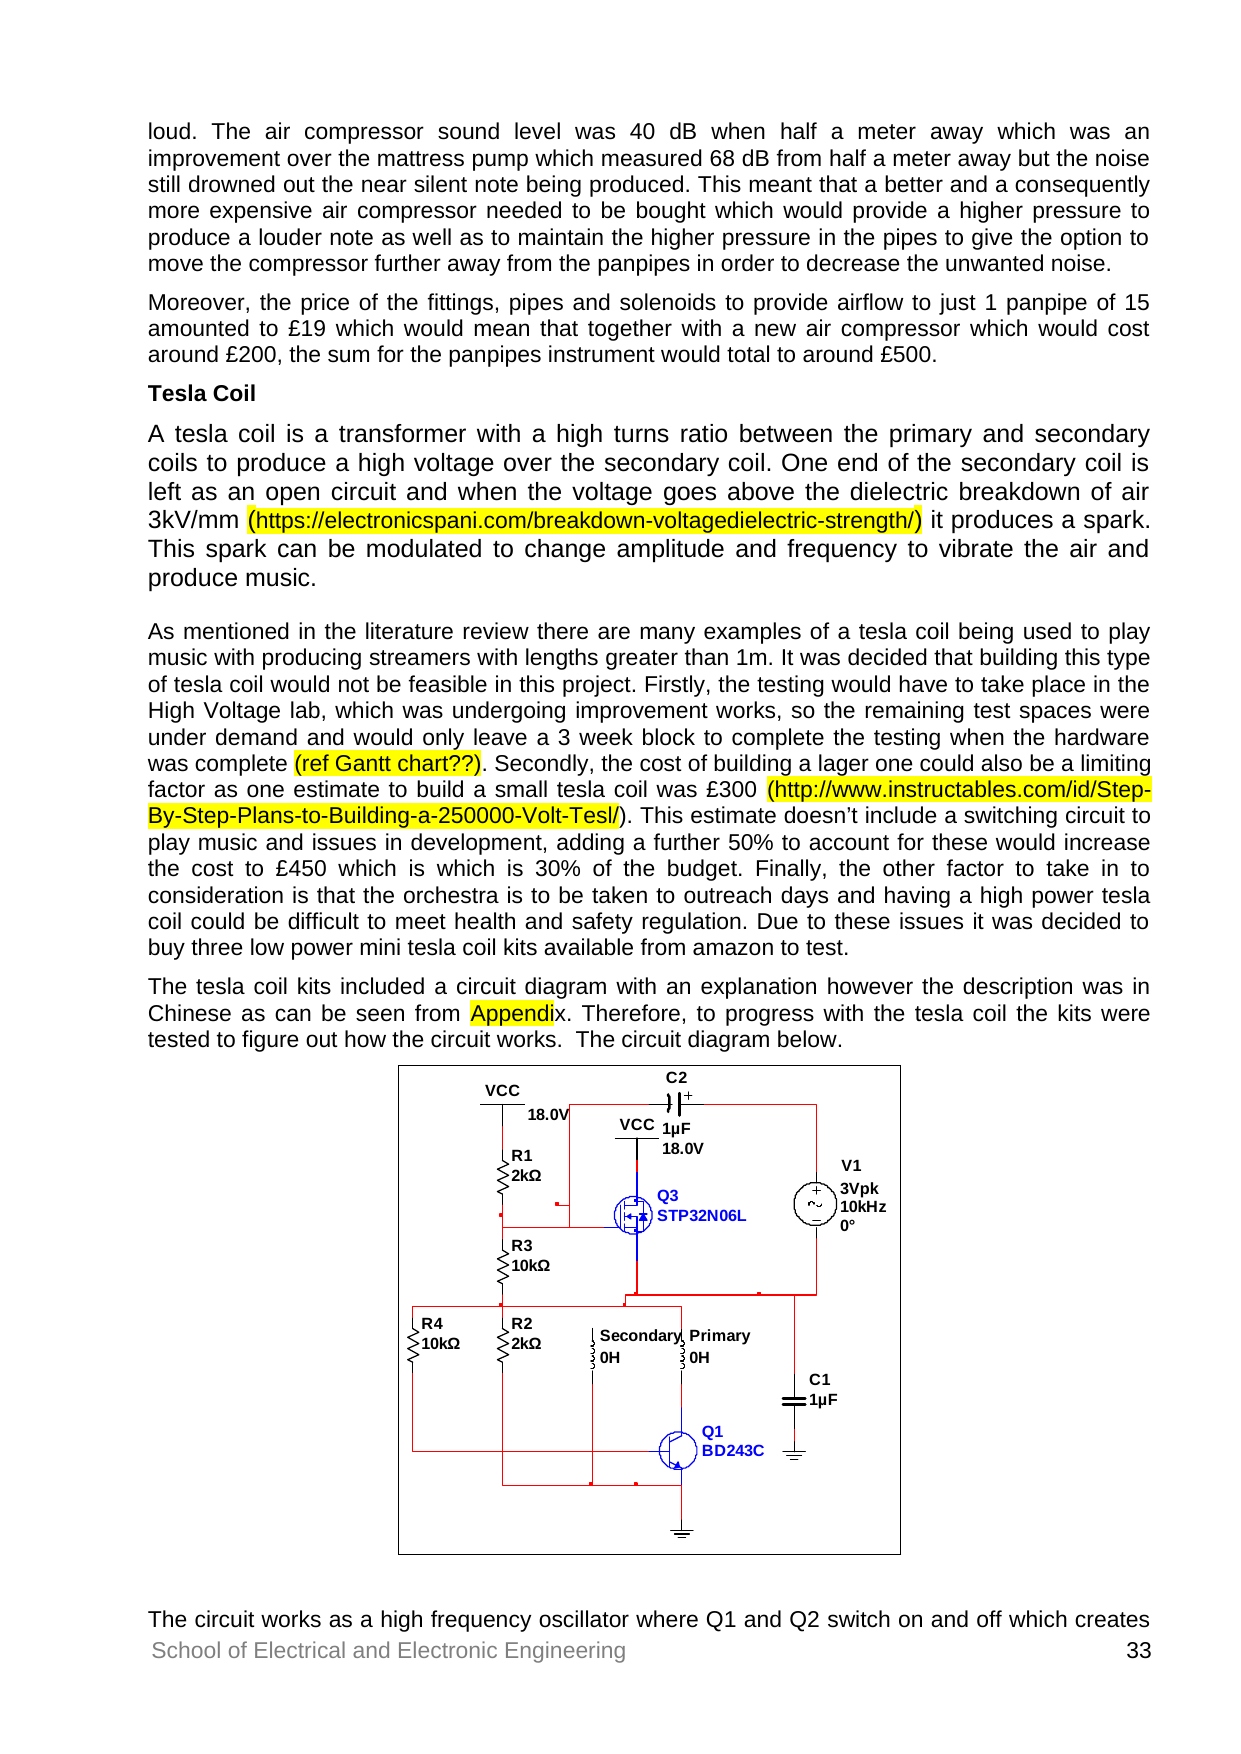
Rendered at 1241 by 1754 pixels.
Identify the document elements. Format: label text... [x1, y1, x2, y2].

text As mentioned in the literature review there are many examples of a tesla coil being used to play music with producing streamers with lengths greater than 1m. It was decided that building this type of tesla coil would not be feasible in this project. Firstly, the testing would have to take place in the High Voltage lab, which was undergoing improvement works, so the remaining test spaces were under demand and would only leave a 3 week block to complete the testing when the hardware was complete (ref Gantt chart??). Secondly, the cost of building a lager one could also be a limiting factor as one estimate to build a small tesla coil was £300 (http://www.instructables.com/id/Step-By-Step-Plans-to-Building-a-250000-Volt-Tesl/). This estimate doesn’t include a switching circuit to play music and issues in development, adding a further 50% to account for these would increase the cost to £450 which is which is 30% of the budget. Finally, the other factor to take in to consideration is that the orchestra is to be taken to outreach days and having a high power tesla coil could be difficult to meet health and safety regulation. Due to these issues it was decided to buy three low power mini tesla coil kits available from amazon to test. [148, 618, 1152, 961]
subtitle Tesla Coil [148, 380, 1152, 407]
text Moreover, the price of the fittings, pipes and solenoids to provide airflow to just 1 panpipe of 15 amounted to £19 which would mean that together with a new air compressor which would cost around £200, the sum for the panpipes instrument would total to around £500. [148, 289, 1152, 368]
text The tesla coil kits included a circuit diagram with an explanation however the description was in Chinese as can be seen from Appendix. Therefore, to progress with the tesla coil the kits were tested to figure out how the circuit works. The circuit diagram below. [148, 973, 1152, 1052]
text A tesla coil is a transformer with a high turns ratio between the primary and secondary coils to produce a high voltage over the secondary coil. One end of the secondary coil is left as an open circuit and when the voltage goes above the dielectric breakdown of air 3kV/mm (https://electronicspani.com/breakdown-voltagedielectric-strength/) it produces a spark. This spark can be modulated to change amplitude and frequency to vibrate the air and produce music. [148, 419, 1152, 592]
